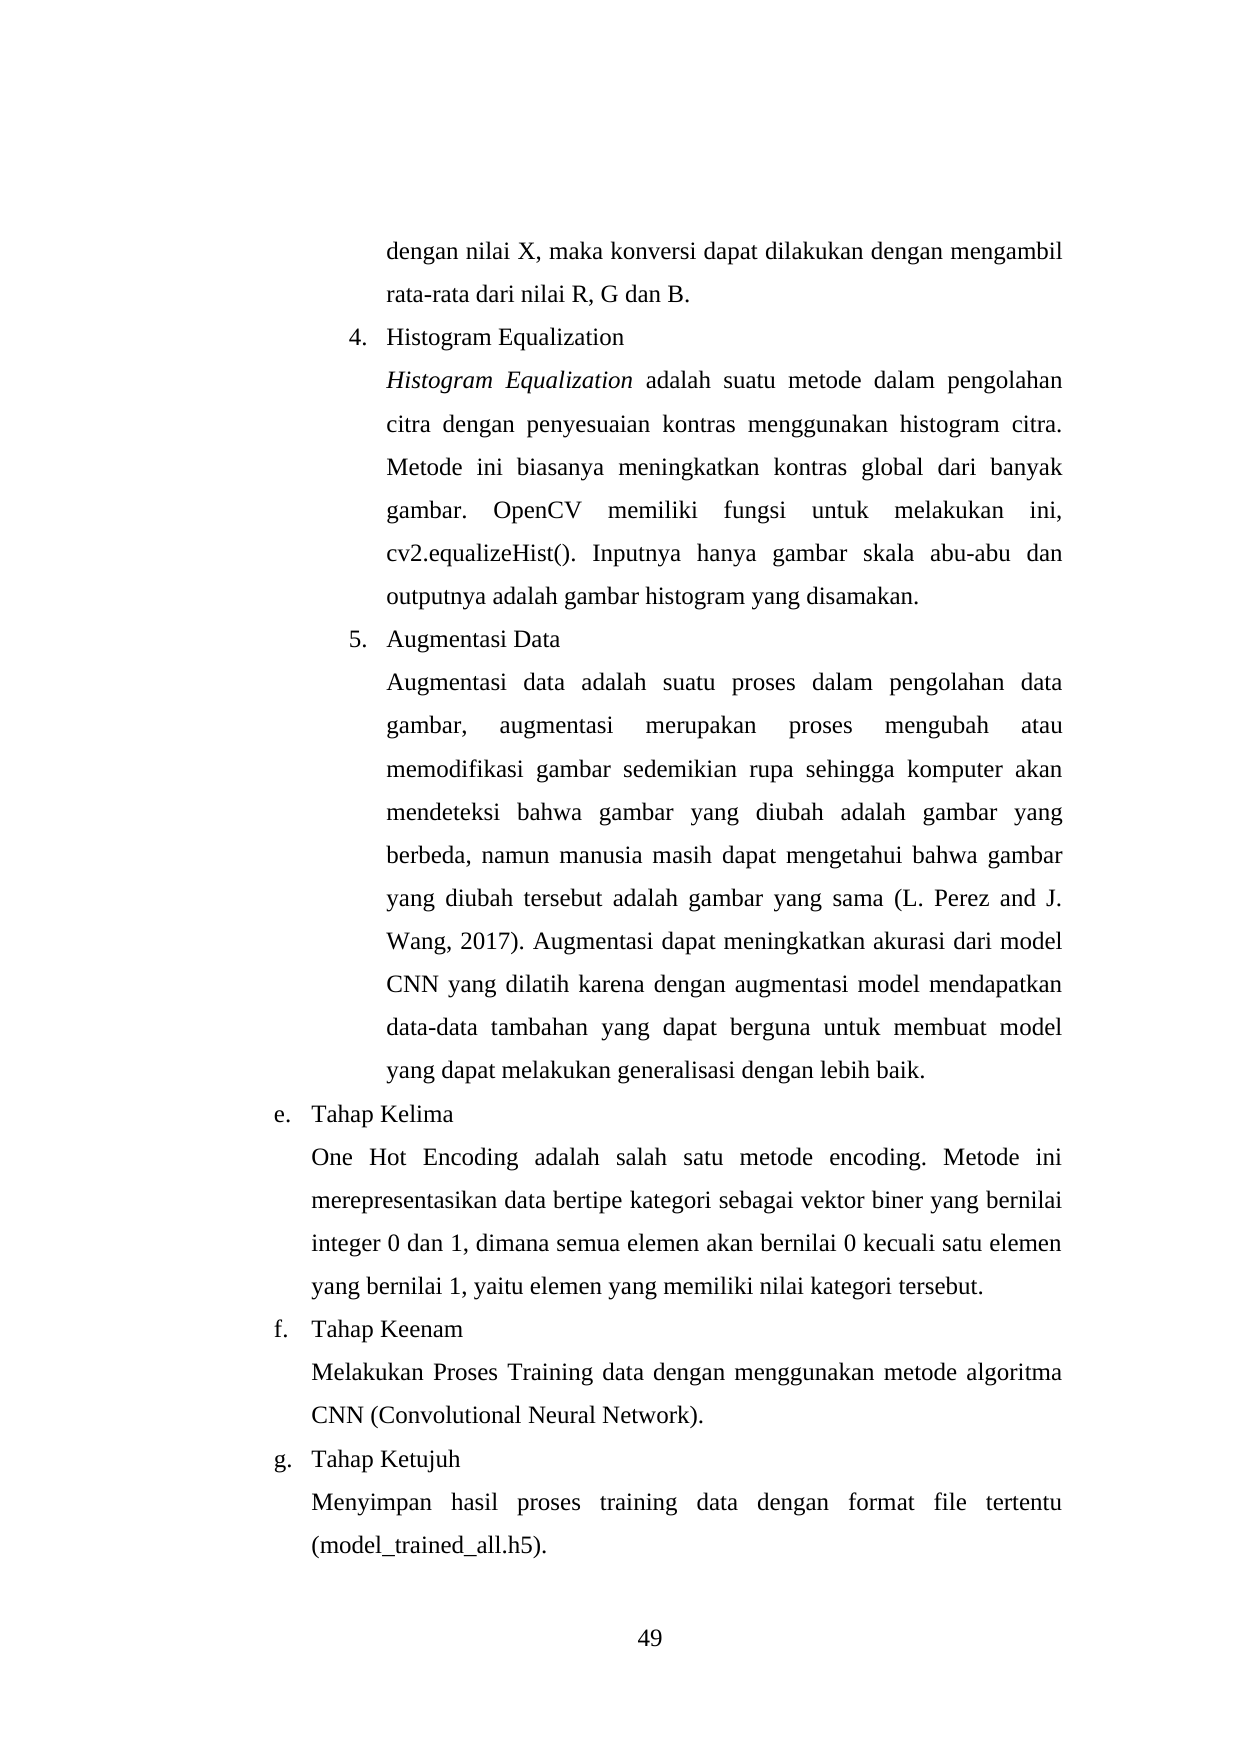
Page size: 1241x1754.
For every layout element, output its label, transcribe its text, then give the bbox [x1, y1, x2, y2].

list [386, 236, 1063, 308]
list Melakukan Proses Training data dengan menggunakan metode algoritma CNN (Convolutional Neural Network). [311, 1357, 1063, 1429]
list Augmentasi Data [349, 624, 1063, 653]
list Augmentasi data adalah suatu proses dalam pengolahan data gambar, augmentasi merupakan proses mengubah atau memodifikasi gambar sedemikian rupa sehingga komputer akan mendeteksi bahwa gambar yang diubah adalah gambar yang berbeda, namun manusia masih dapat mengetahui bahwa gambar yang diubah tersebut adalah gambar yang sama (L. Perez and J. Wang, 2017). Augmentasi dapat meningkatkan akurasi dari model CNN yang dilatih karena dengan augmentasi model mendapatkan data-data tambahan yang dapat berguna untuk membuat model yang dapat melakukan generalisasi dengan lebih baik. [386, 667, 1063, 1084]
list Histogram Equalization adalah suatu metode dalam pengolahan citra dengan penyesuaian kontras menggunakan histogram citra. Metode ini biasanya meningkatkan kontras global dari banyak gambar. OpenCV memiliki fungsi untuk melakukan ini, cv2.equalizeHist(). Inputnya hanya gambar skala abu-abu dan outputnya adalah gambar histogram yang disamakan. [386, 366, 1063, 610]
list Tahap Ketujuh [274, 1444, 1063, 1472]
list Menyimpan hasil proses training data dengan format file tertentu (model_trained_all.h5). [311, 1487, 1063, 1559]
list Tahap Keenam [274, 1314, 1063, 1343]
list Histogram Equalization [349, 322, 1063, 351]
list Tahap Kelima [274, 1099, 1063, 1127]
text One Hot Encoding adalah salah satu metode encoding. Metode ini merepresentasikan data bertipe kategori sebagai vektor biner yang bernilai integer 0 dan 1, dimana semua elemen akan bernilai 0 kecuali satu elemen yang bernilai 1, yaitu elemen yang memiliki nilai kategori tersebut. [311, 1142, 1063, 1300]
